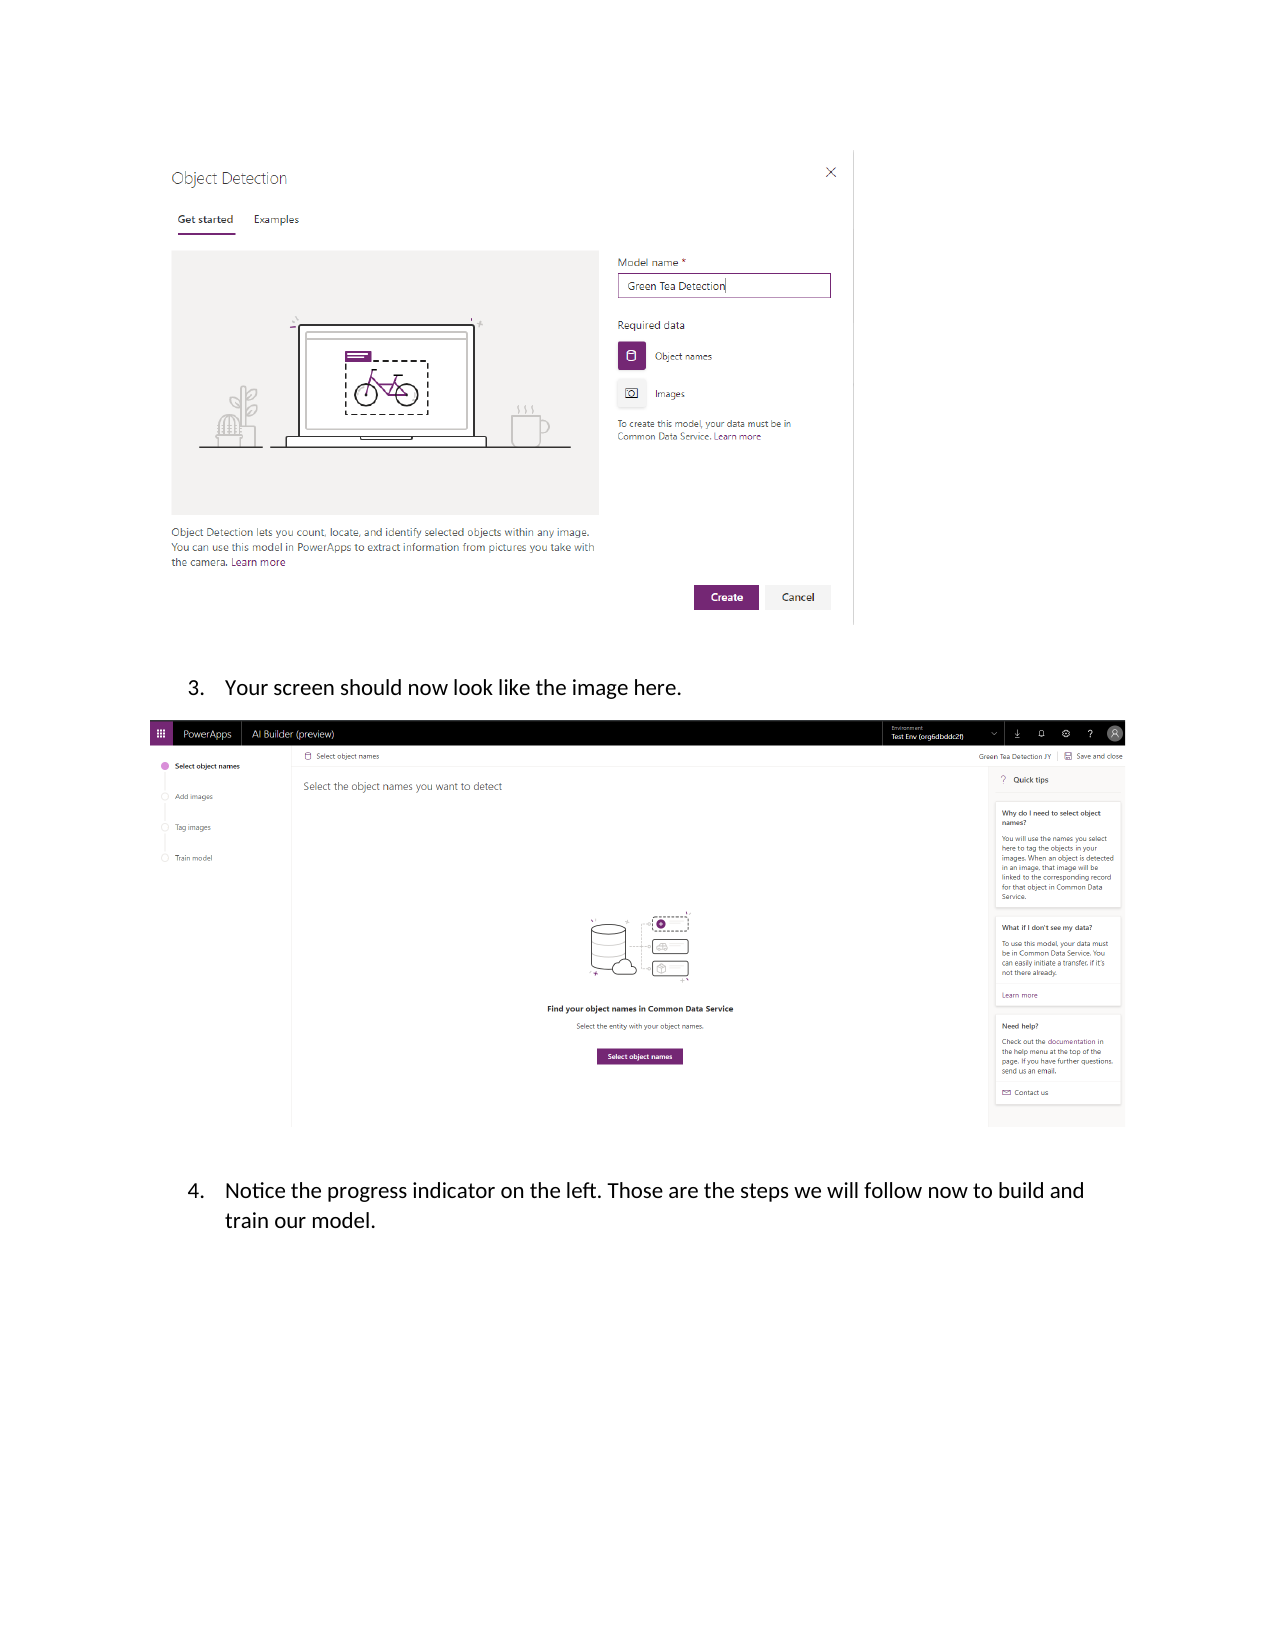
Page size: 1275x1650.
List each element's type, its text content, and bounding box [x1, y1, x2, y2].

list Notice the progress indicator on the left. Those are the steps we will follow now to build and train our model. [187, 1176, 1125, 1234]
list Your screen should now look like the image here. [187, 673, 1125, 701]
picture [150, 150, 854, 625]
picture [150, 720, 1125, 1127]
